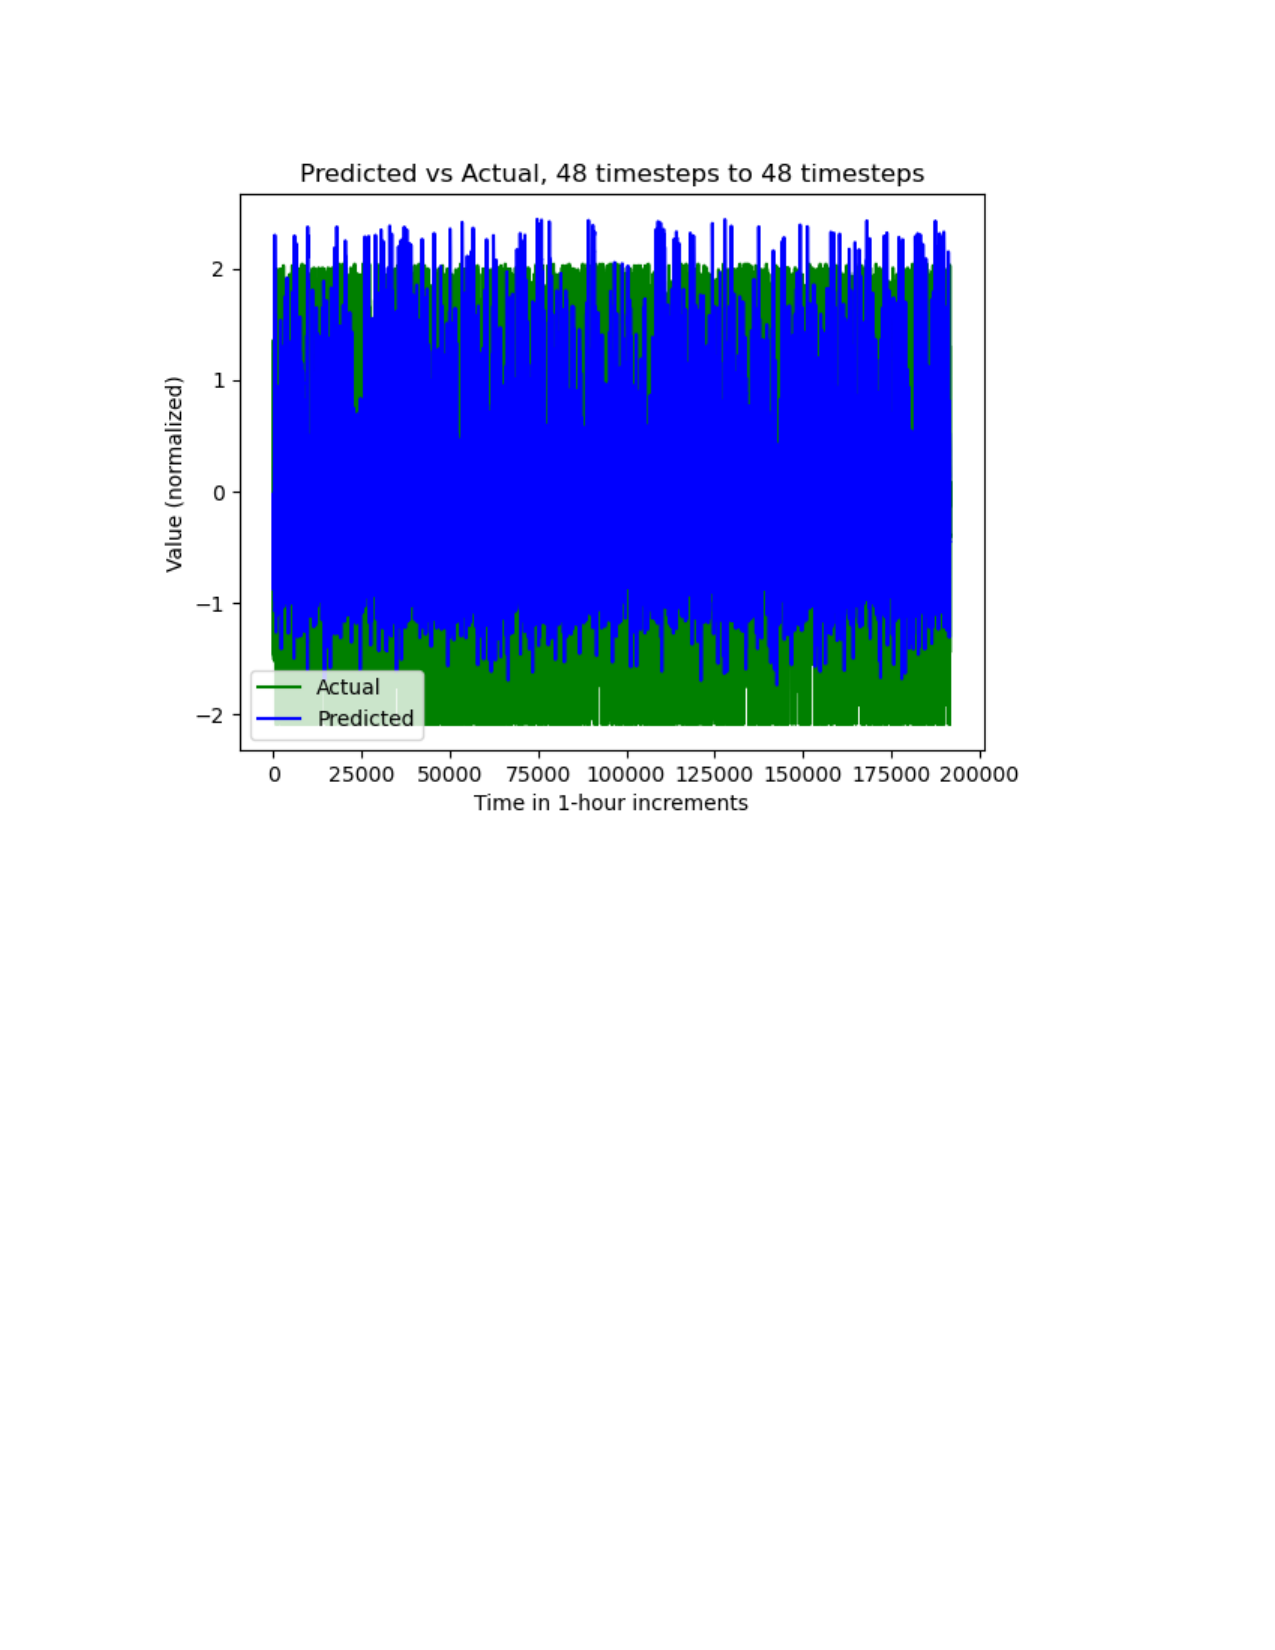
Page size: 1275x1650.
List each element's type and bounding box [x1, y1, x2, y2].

picture [150, 150, 1034, 830]
